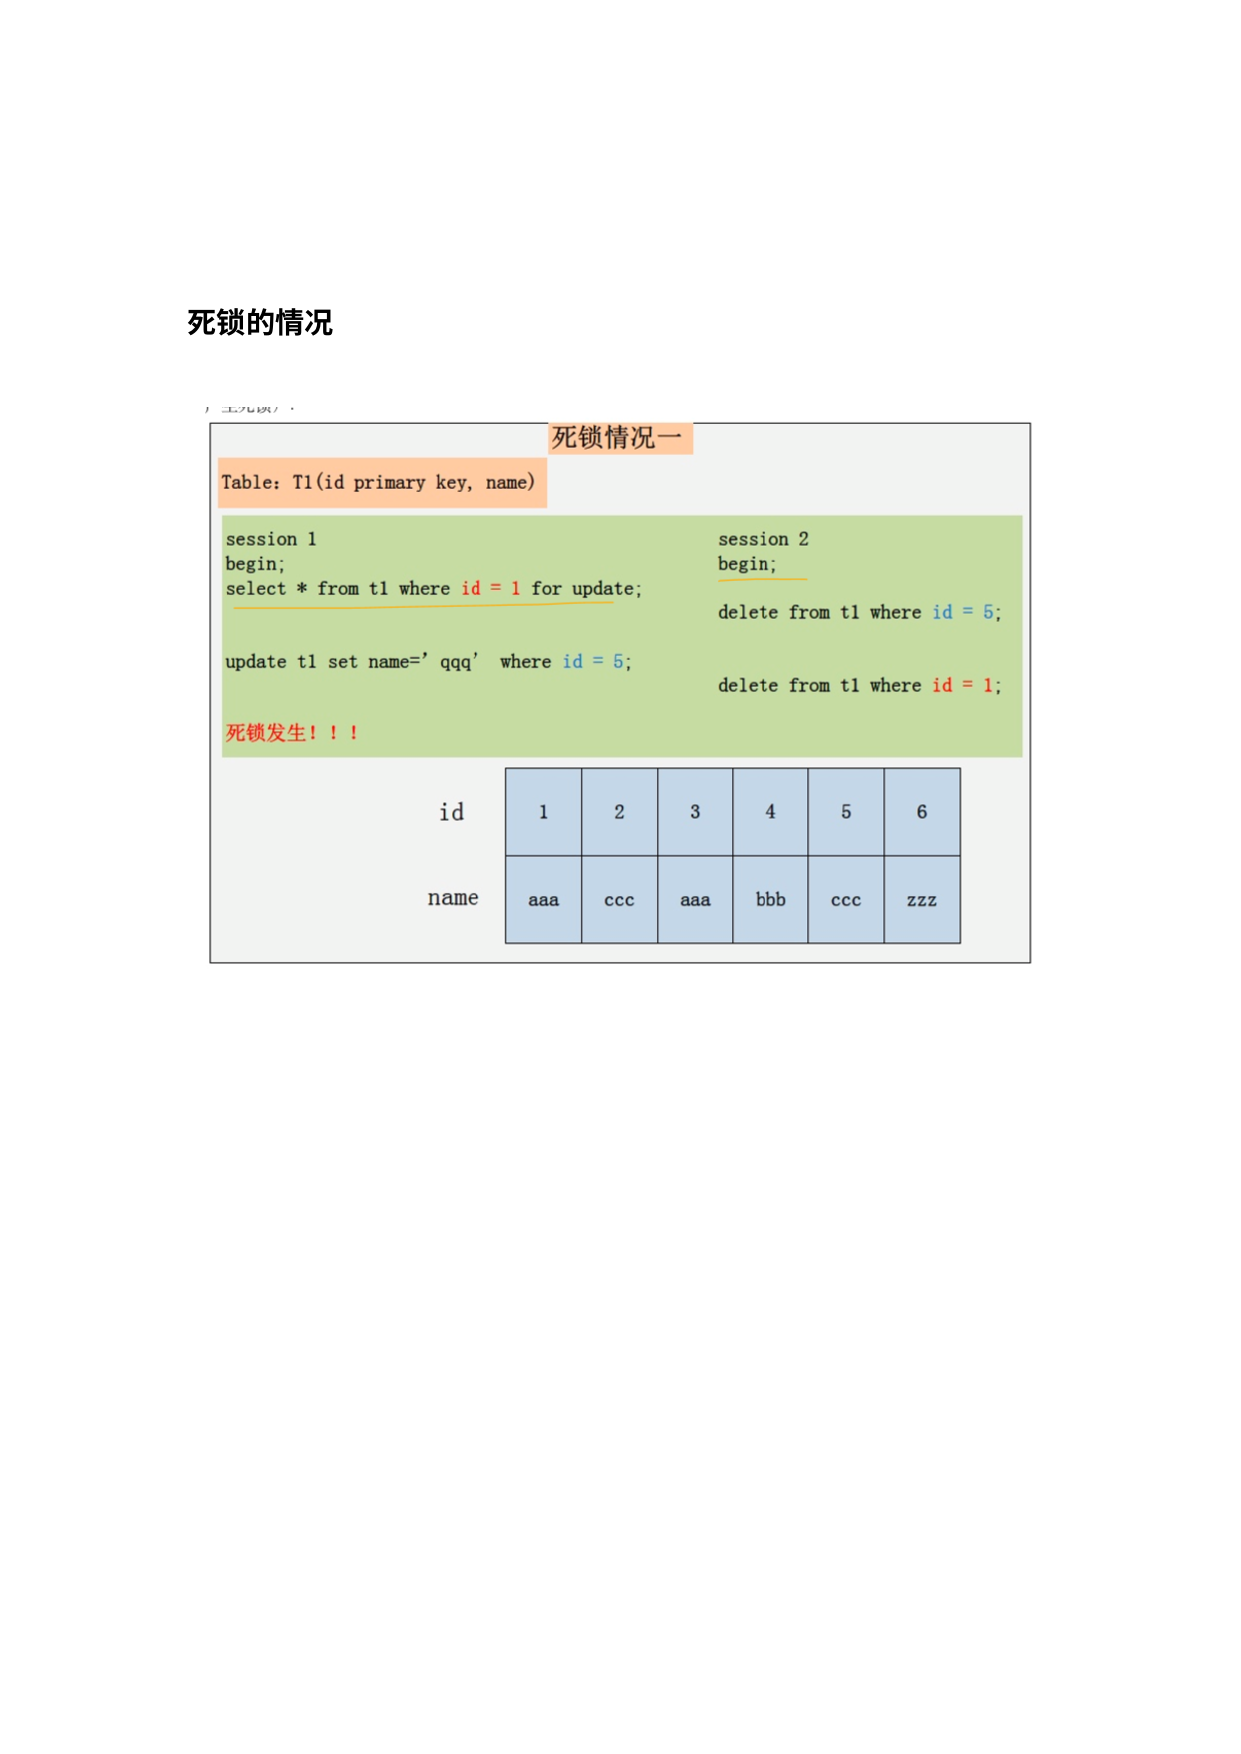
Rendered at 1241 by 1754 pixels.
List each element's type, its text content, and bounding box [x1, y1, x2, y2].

subtitle 死锁的情况 [187, 289, 1053, 354]
picture [187, 407, 1053, 982]
